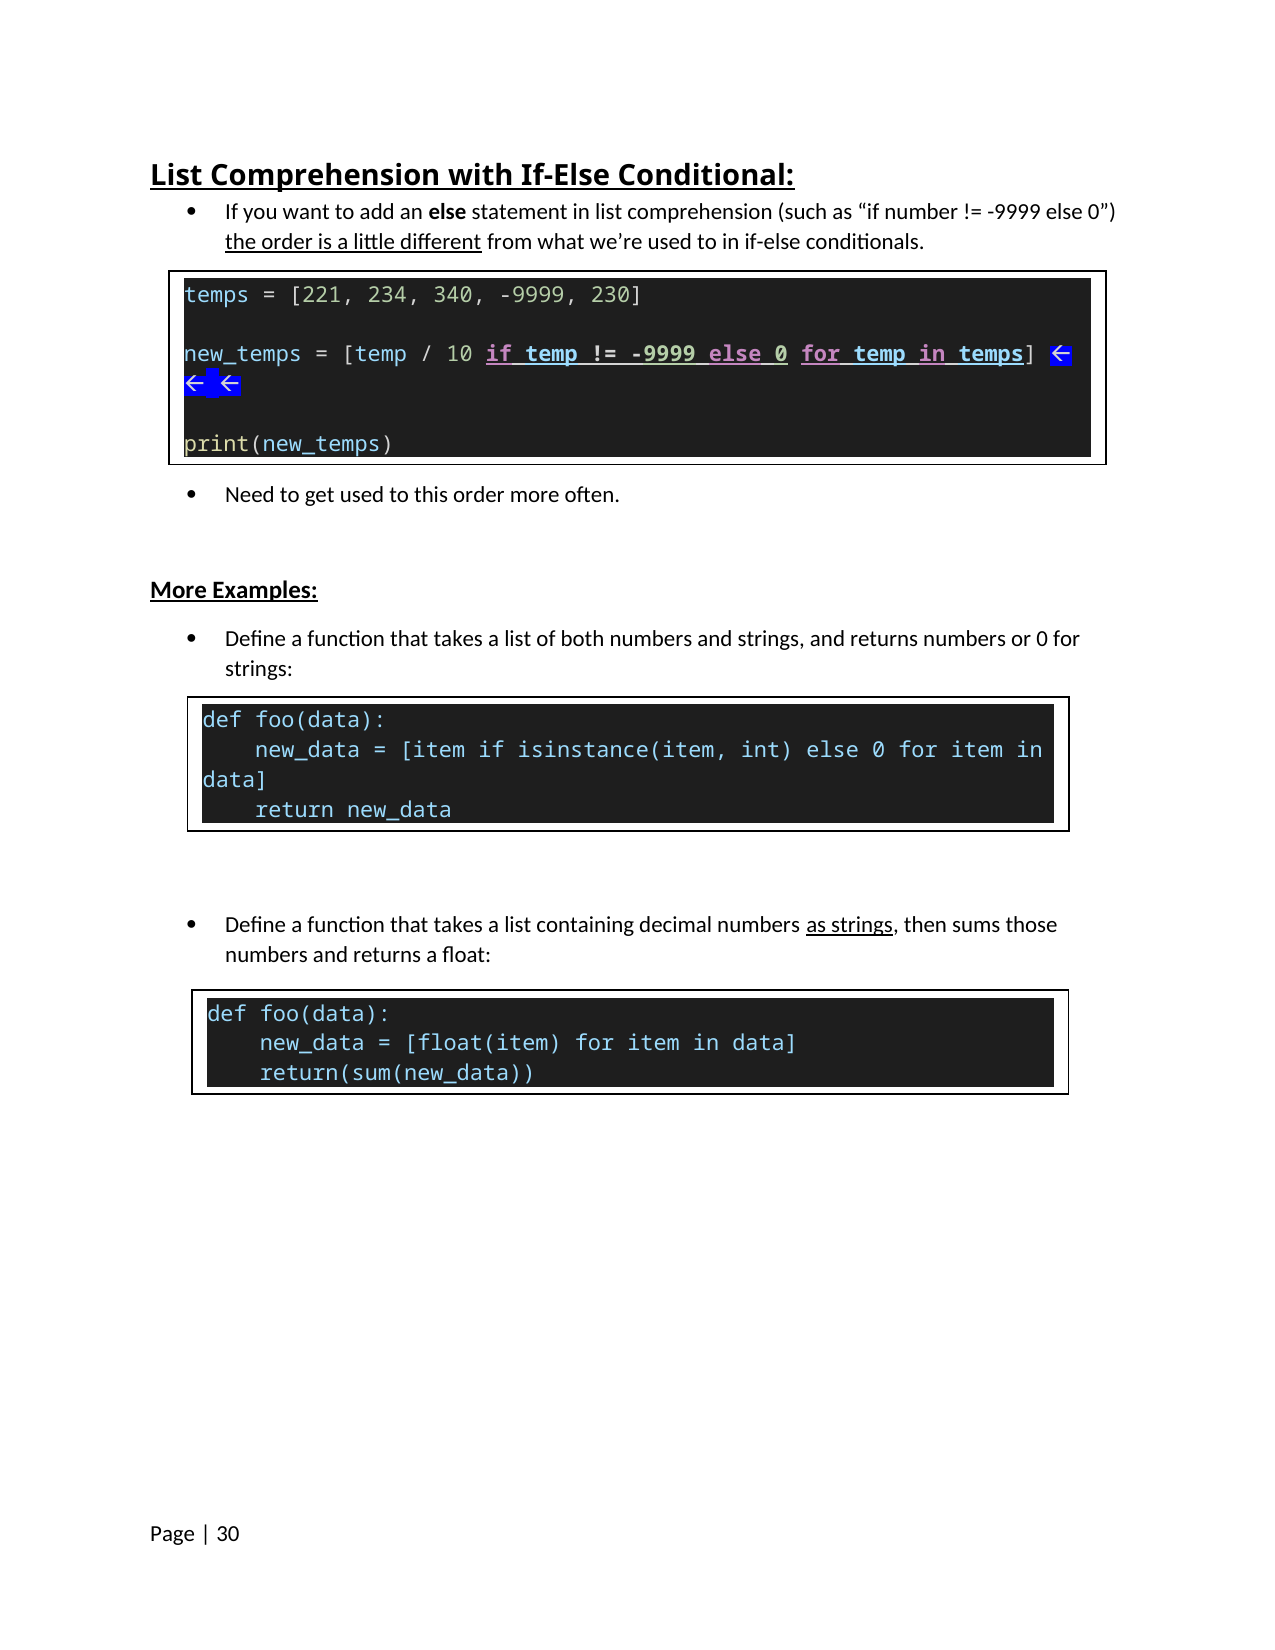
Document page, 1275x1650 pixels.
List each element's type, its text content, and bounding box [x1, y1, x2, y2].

text More Examples: [150, 574, 1125, 605]
list If you want to add an else statement in list comprehension (such as “if number != -9999 else 0”) the order is a little different from what we’re used to in if-else conditionals. [187, 197, 1125, 255]
subtitle List Comprehension with If-Else Conditional: [150, 154, 1125, 194]
list Define a function that takes a list of both numbers and strings, and returns numbers or 0 for strings: [187, 624, 1125, 682]
list Define a function that takes a list containing decimal numbers as strings, then sums those numbers and returns a float: [187, 910, 1125, 968]
list Need to get used to this order more often. [187, 257, 1125, 508]
